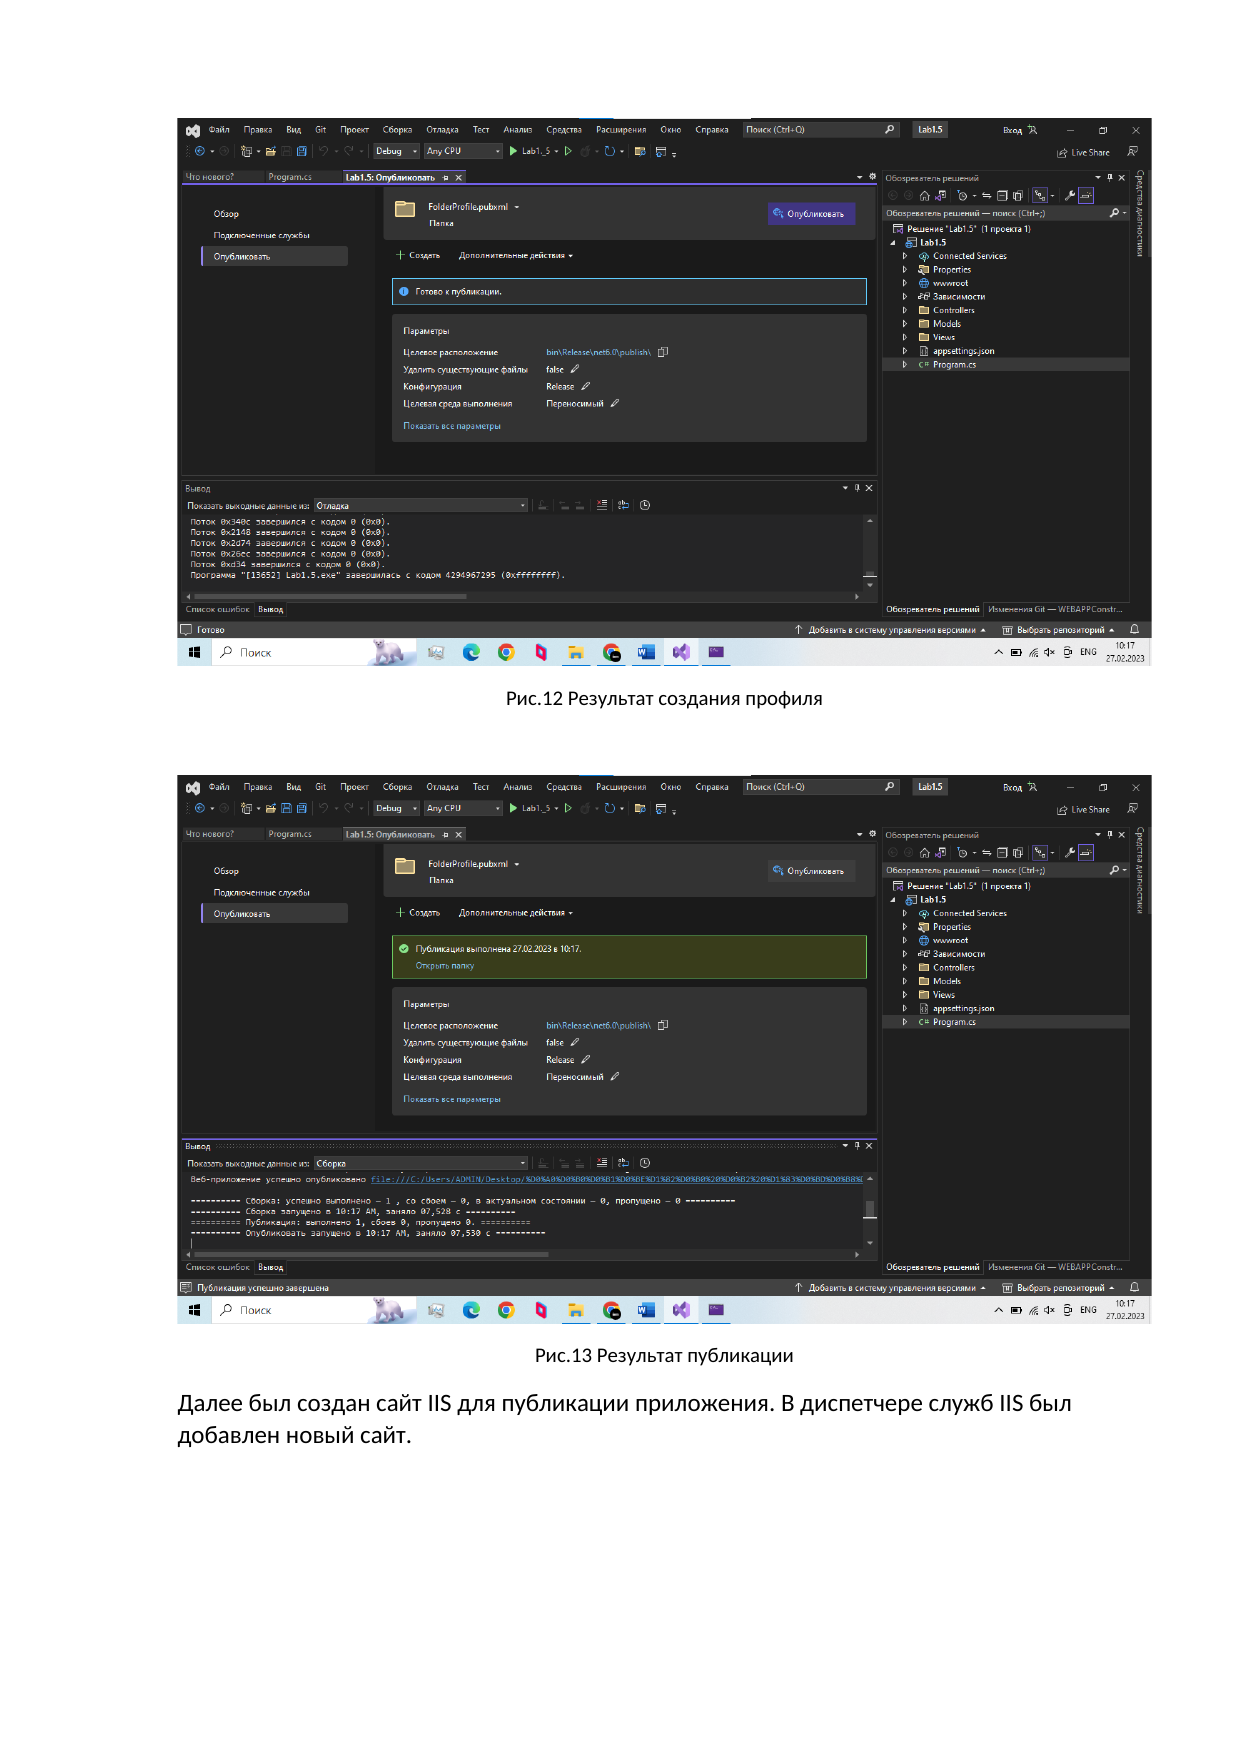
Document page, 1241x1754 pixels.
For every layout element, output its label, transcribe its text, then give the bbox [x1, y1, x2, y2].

text Рис.13 Результат публикации [177, 1343, 1152, 1368]
picture [177, 775, 1152, 1324]
picture [177, 118, 1152, 666]
text Рис.12 Результат создания профиля [177, 685, 1152, 710]
text Далее был создан сайт IIS для публикации приложения. В диспетчере служб IIS был добавлен новый сайт. [177, 1387, 1152, 1450]
